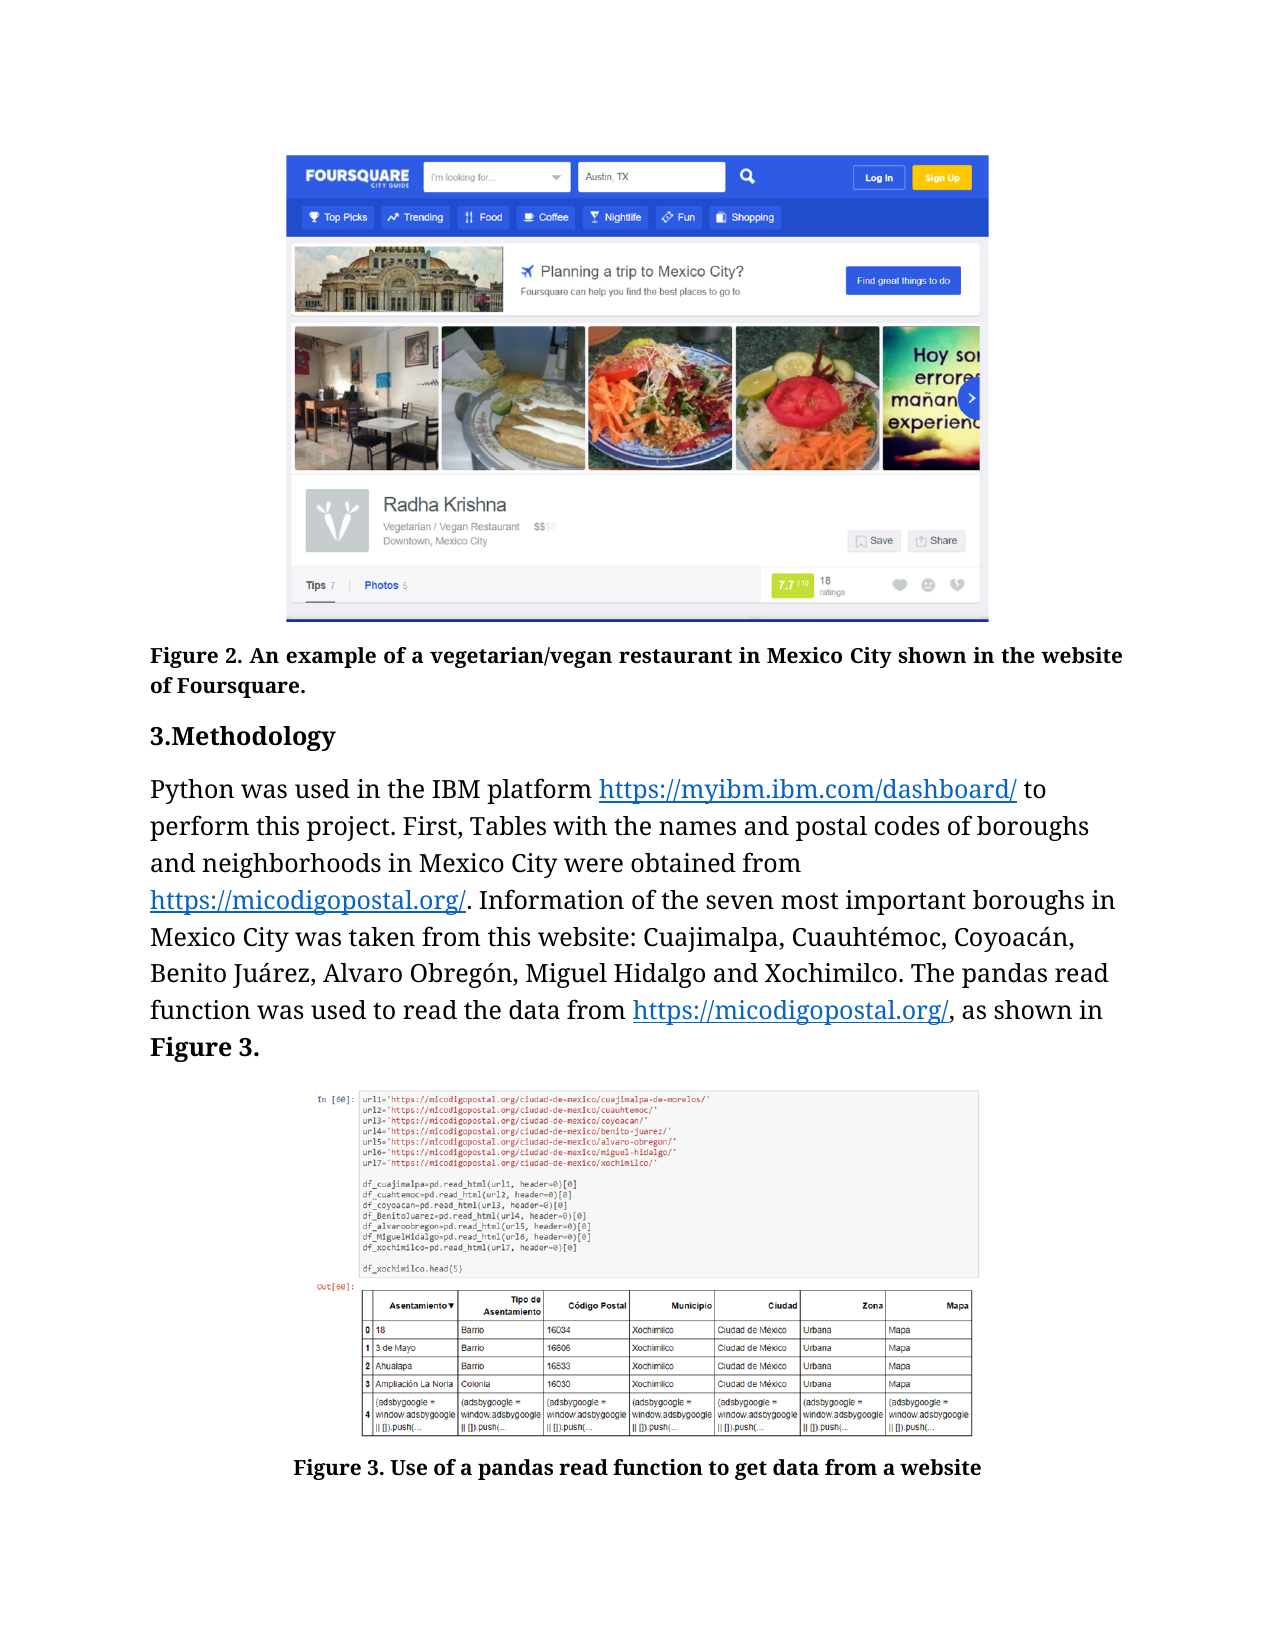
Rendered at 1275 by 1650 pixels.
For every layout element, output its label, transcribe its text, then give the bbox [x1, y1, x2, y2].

picture [286, 150, 989, 622]
text Figure 2. An example of a vegetarian/vegan restaurant in Mexico City shown in the website of Foursquare. [150, 641, 1125, 700]
text Python was used in the IBM platform https://myibm.ibm.com/dashboard/ to perform this project. First, Tables with the names and postal codes of boroughs and neighborhoods in Mexico City were obtained from https://micodigopostal.org/. Information of the seven most important boroughs in Mexico City was taken from this website: Cuajimalpa, Cuauhtémoc, Coyoacán, Benito Juárez, Alvaro Obregón, Miguel Hidalgo and Xochimilco. The pandas read function was used to read the data from https://micodigopostal.org/, as shown in Figure 3. [150, 772, 1125, 1063]
text 3.Methodology [150, 719, 1125, 753]
picture [286, 1082, 989, 1451]
text Figure 3. Use of a pandas read function to get data from a website [150, 1453, 1125, 1481]
